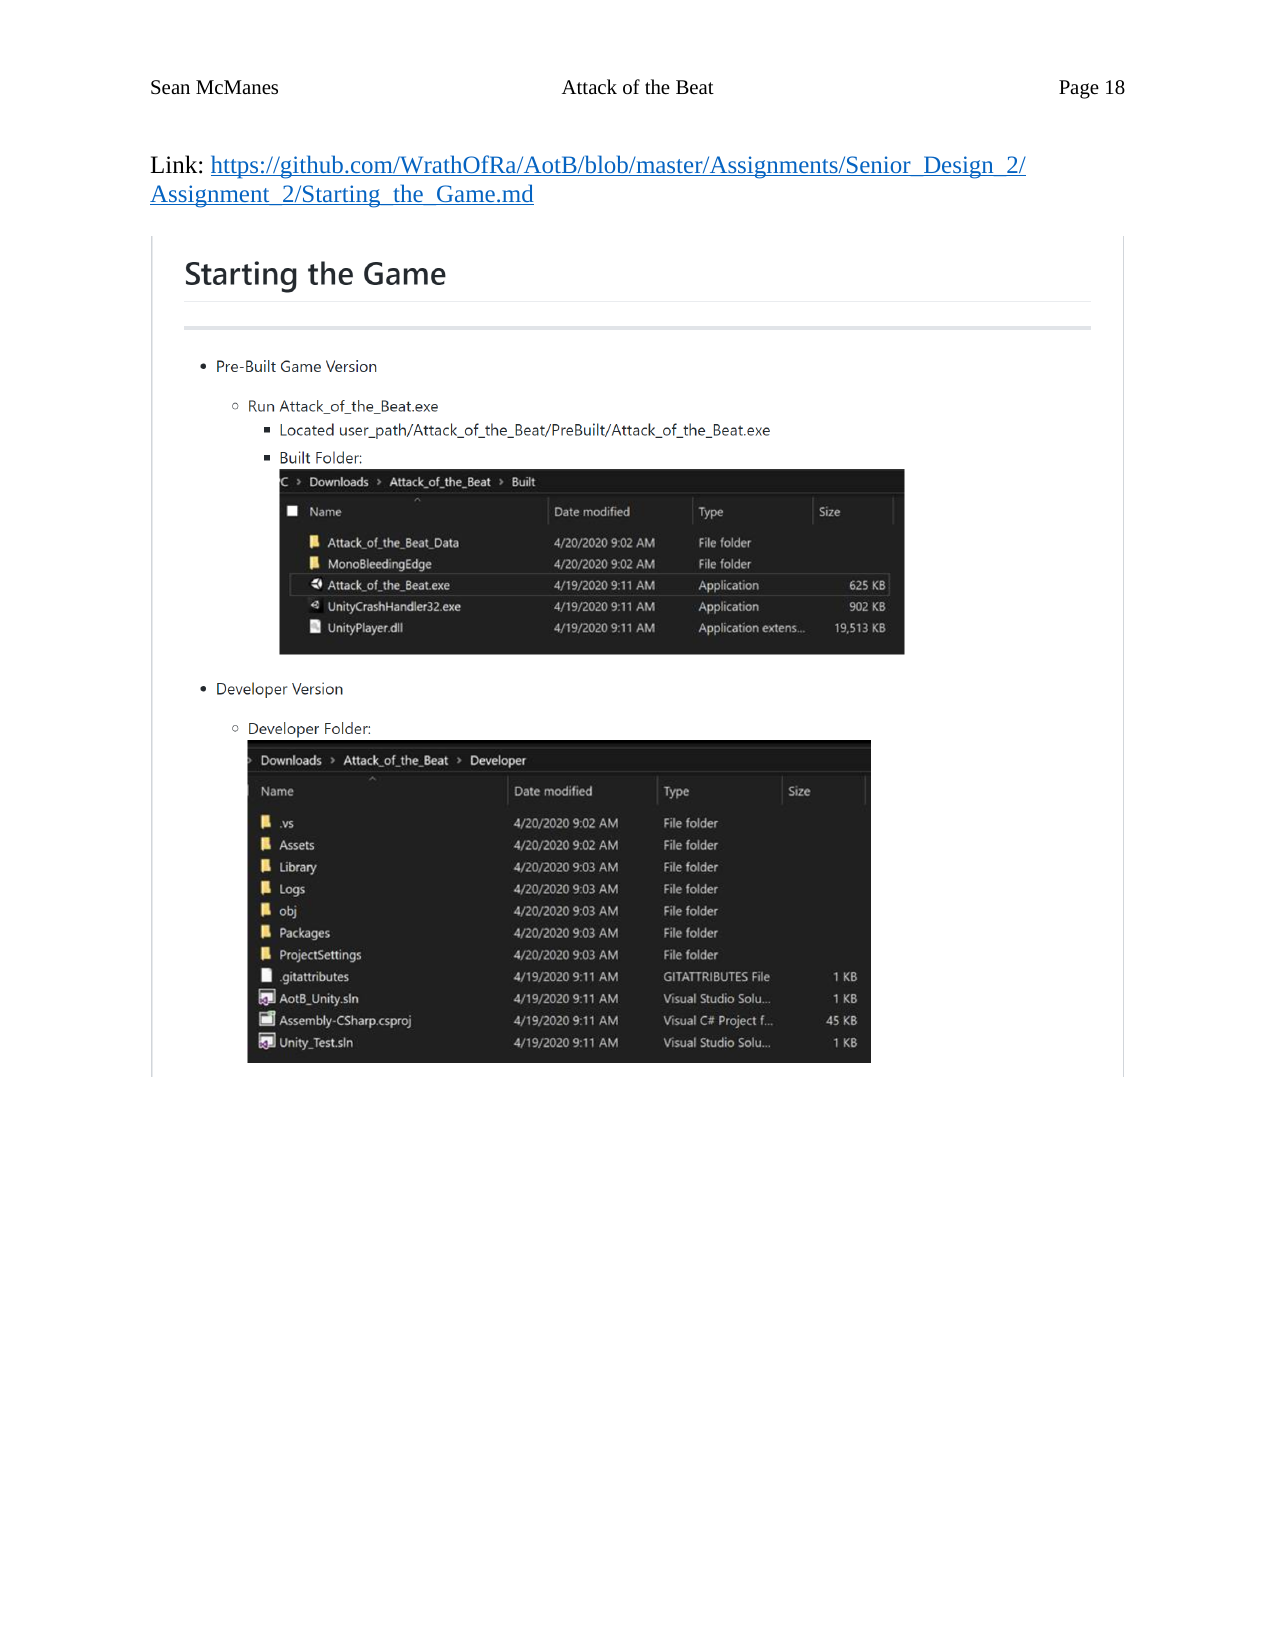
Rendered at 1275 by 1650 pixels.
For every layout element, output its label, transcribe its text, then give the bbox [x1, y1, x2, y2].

text Link: https://github.com/WrathOfRa/AotB/blob/master/Assignments/Senior_Design_2/Assignment_2/Starting_the_Game.md [150, 150, 1125, 207]
picture [150, 236, 1125, 1077]
